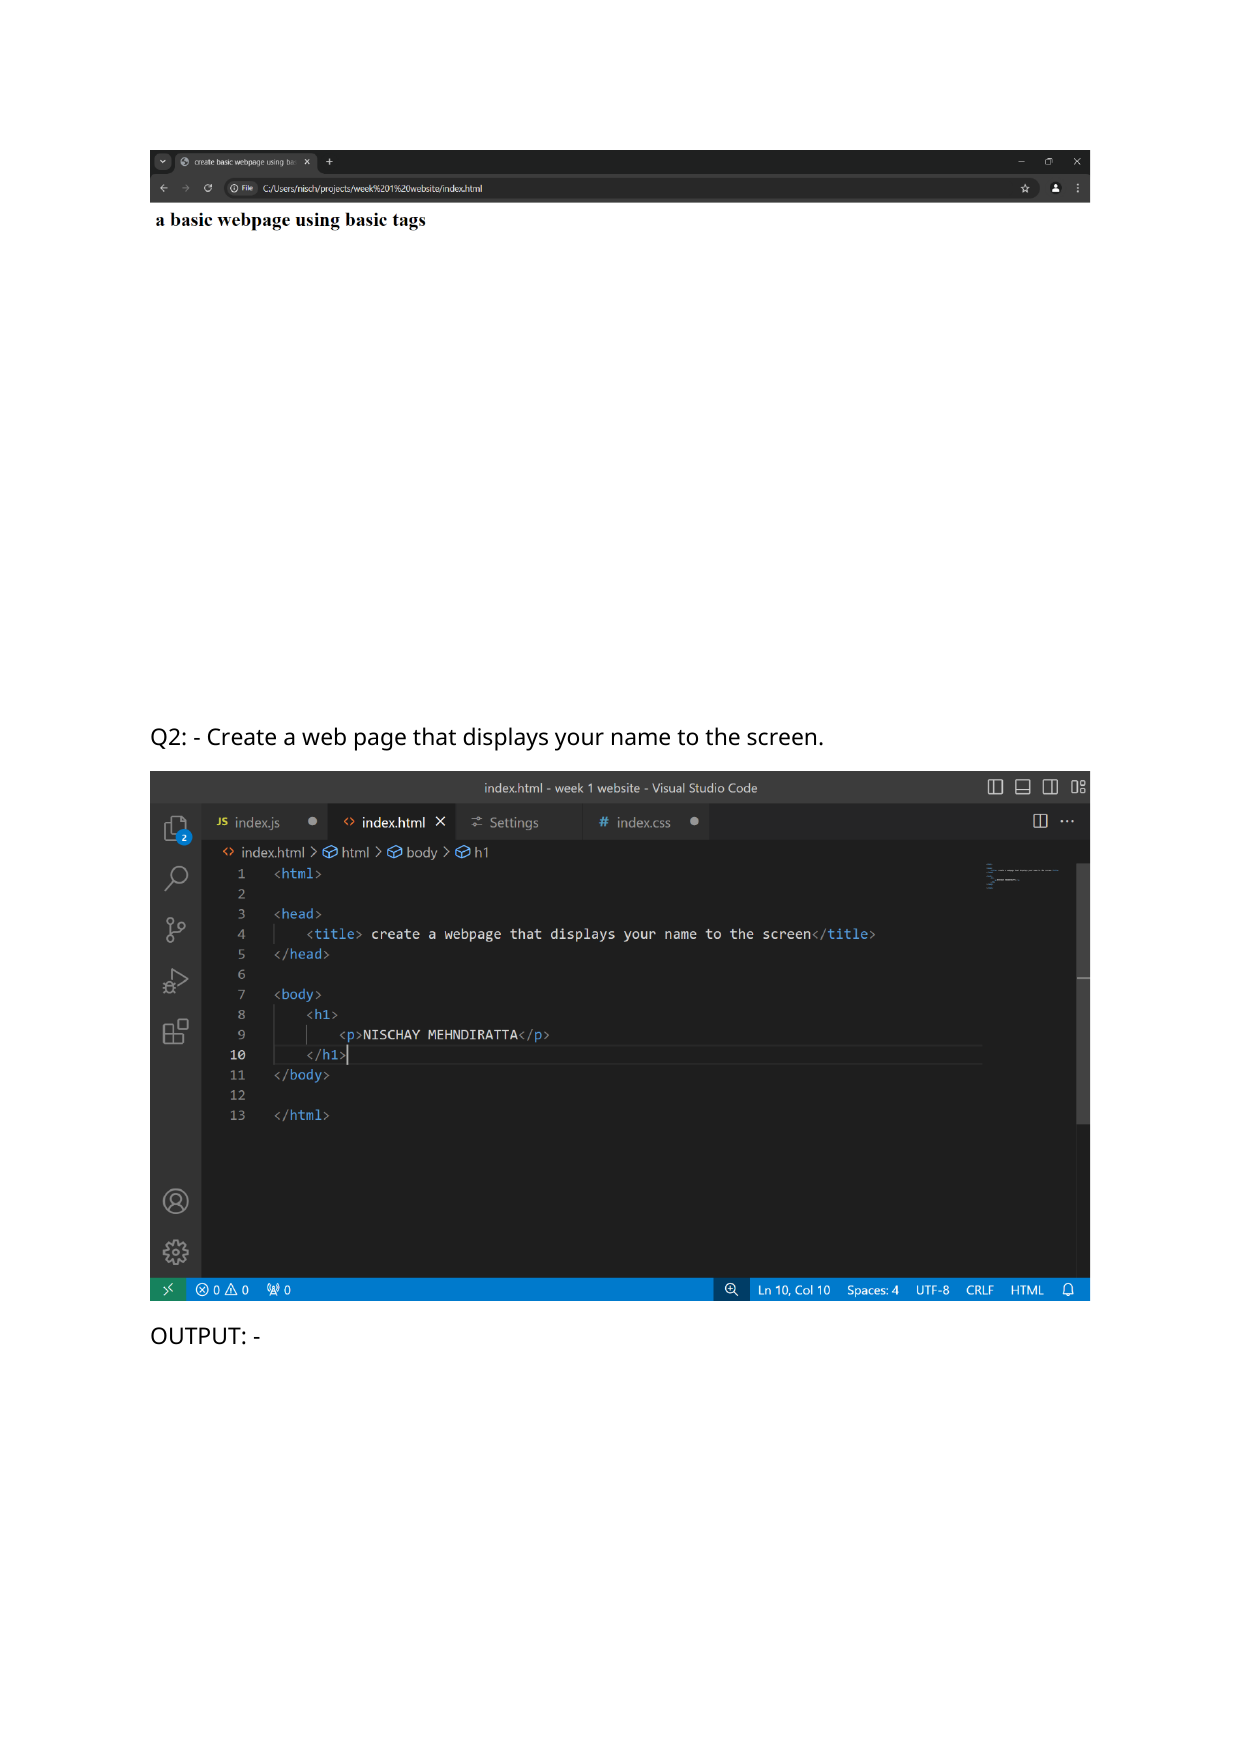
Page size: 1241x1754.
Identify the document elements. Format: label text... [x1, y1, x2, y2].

picture [150, 150, 1091, 602]
text OUTPUT: - [150, 1320, 1090, 1351]
text Q2: - Create a web page that displays your name to the screen. [150, 721, 1090, 752]
picture [150, 771, 1091, 1301]
